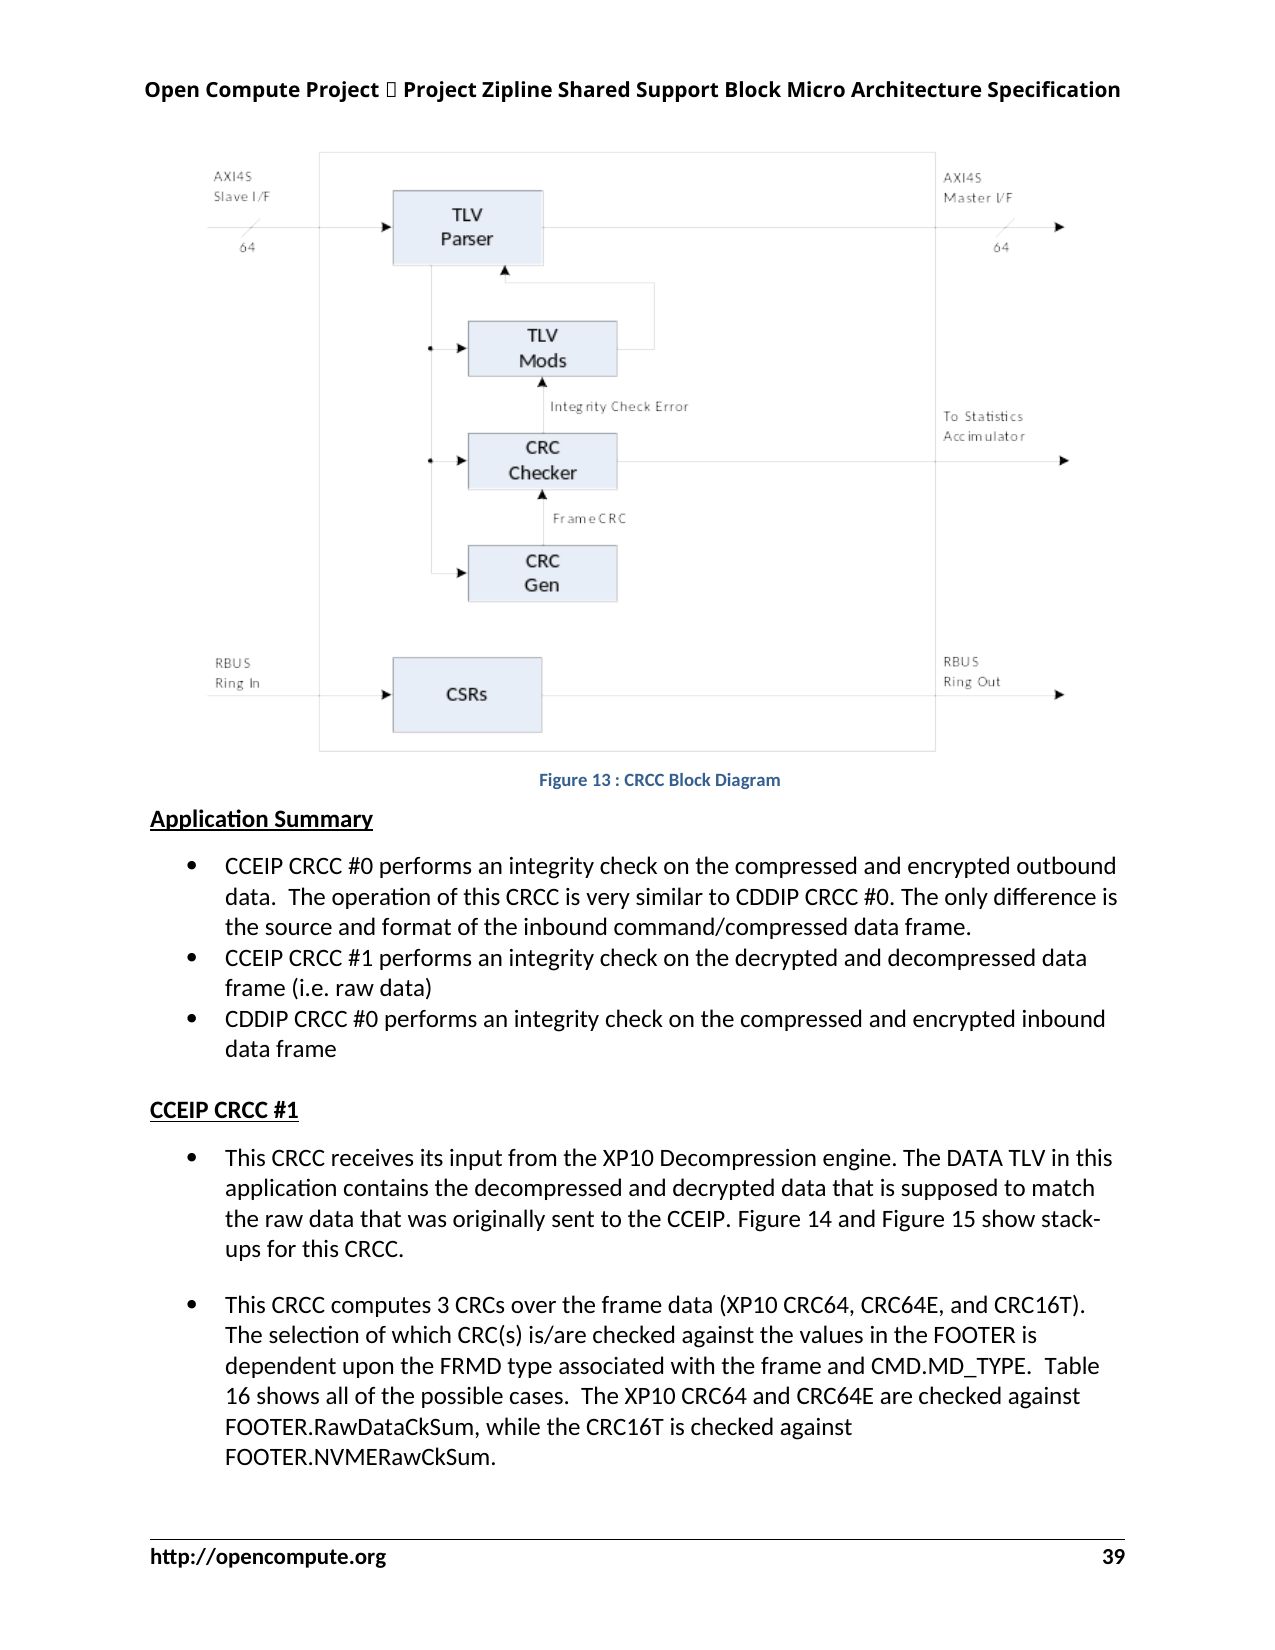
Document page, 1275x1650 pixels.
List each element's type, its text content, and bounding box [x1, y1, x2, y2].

list This CRCC receives its input from the XP10 Decompression engine. The DATA TLV in this application contains the decompressed and decrypted data that is supposed to match the raw data that was originally sent to the CCEIP. Figure 14 and Figure 15 show stack-ups for this CRCC. [187, 1142, 1125, 1264]
list CDDIP CRCC #0 performs an integrity check on the compressed and encrypted inbound data frame [187, 1003, 1125, 1064]
list This CRCC computes 3 CRCs over the frame data (XP10 CRC64, CRC64E, and CRC16T). The selection of which CRC(s) is/are checked against the values in the FOOTER is dependent upon the FRMD type associated with the frame and CMD.MD_TYPE. Table 16 shows all of the possible cases. The XP10 CRC64 and CRC64E are checked against FOOTER.RawDataCkSum, while the CRC16T is checked against FOOTER.NVMERawCkSum. [187, 1289, 1125, 1472]
text CCEIP CRCC #1 [150, 1095, 1125, 1125]
text Application Summary [150, 803, 1125, 834]
list CCEIP CRCC #0 performs an integrity check on the compressed and encrypted outbound data. The operation of this CRCC is very similar to CDDIP CRCC #0. The only difference is the source and format of the inbound command/compressed data frame. [187, 851, 1125, 942]
list CCEIP CRCC #1 performs an integrity check on the decrypted and decompressed data frame (i.e. raw data) [187, 942, 1125, 1003]
